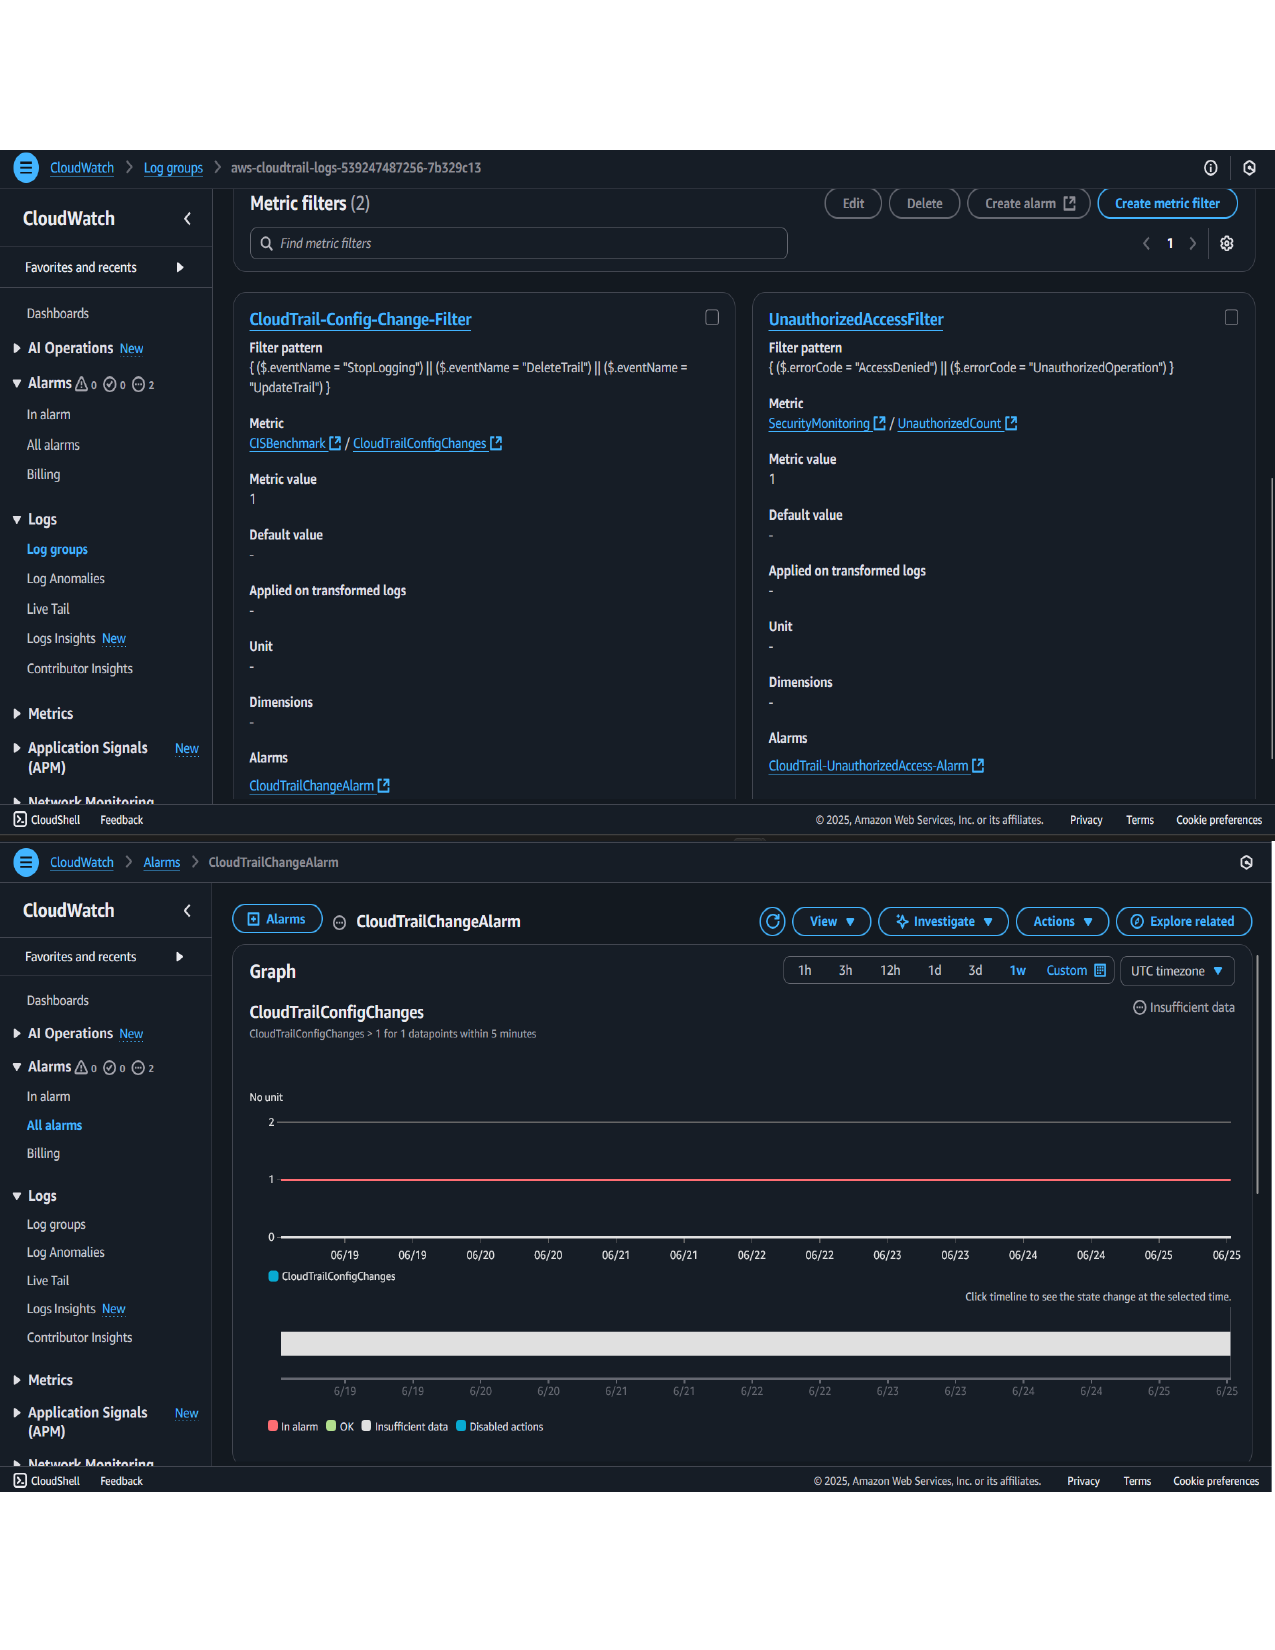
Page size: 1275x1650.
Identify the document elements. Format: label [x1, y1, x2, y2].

picture [0, 150, 1275, 1492]
